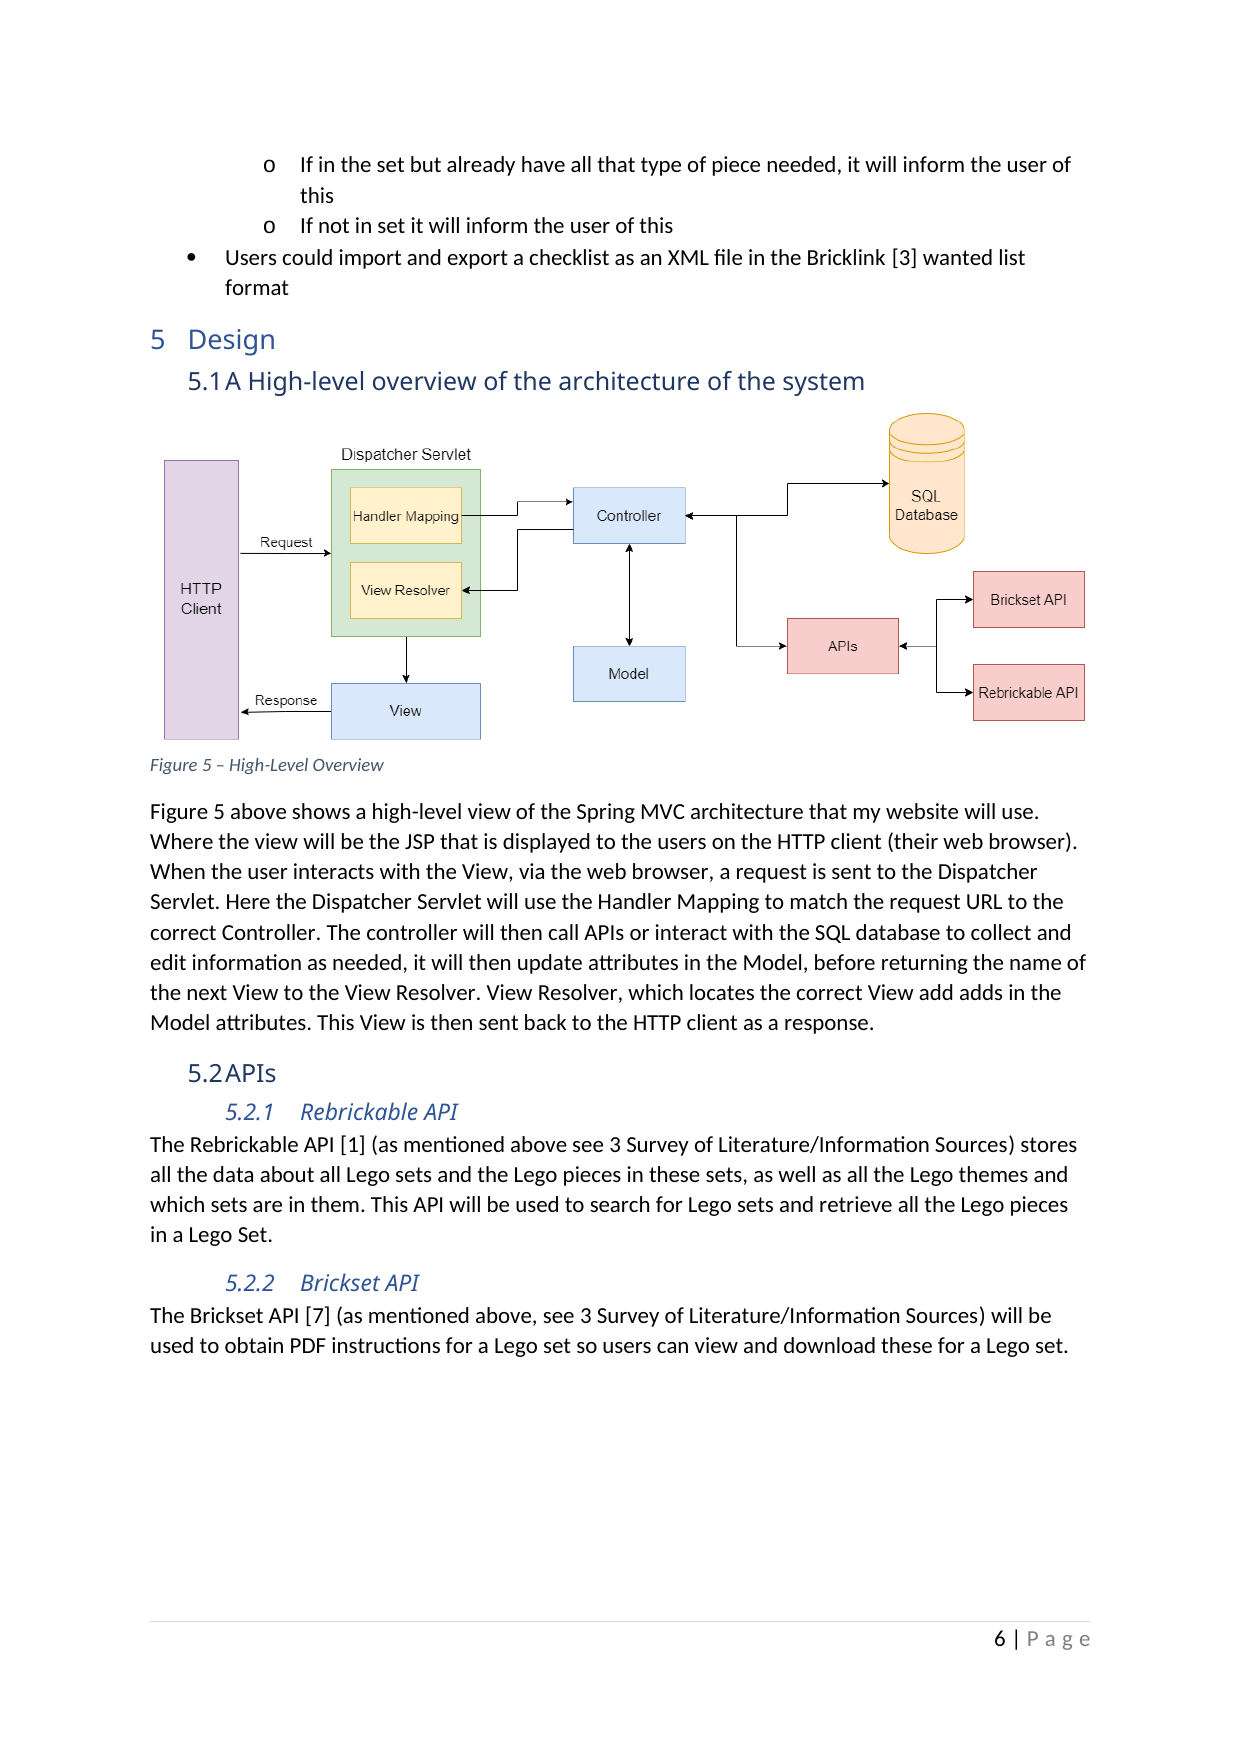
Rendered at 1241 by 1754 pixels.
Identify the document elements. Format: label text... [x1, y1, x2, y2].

text The Rebrickable API [1] (as mentioned above see 3 Survey of Literature/Information Sources) stores all the data about all Lego sets and the Lego pieces in these sets, as well as all the Lego themes and which sets are in them. This API will be used to search for Lego sets and retrieve all the Lego pieces in a Lego Set. [150, 1130, 1090, 1248]
text Figure 5 above shows a high-level view of the Spring MVC architecture that my website will use. Where the view will be the JSP that is displayed to the users on the HTTP client (their web browser). When the user interacts with the View, via the web browser, a request is sent to the Dispatcher Servlet. Here the Dispatcher Servlet will use the Handler Mapping to match the request URL to the correct Controller. The controller will then call APIs or interact with the SQL database to collect and edit information as needed, it will then update attributes in the Model, before returning the name of the next View to the View Resolver. View Resolver, which locates the correct View add adds in the Model attributes. This View is then sent back to the HTTP client as a response. [150, 797, 1090, 1036]
list Users could import and export a checklist as an XML file in the Bricklink [3] wanted list format [187, 243, 1090, 301]
subtitle A High-level overview of the architecture of the system [187, 364, 1090, 398]
subtitle Brickset API [225, 1267, 1090, 1299]
subtitle Design [150, 320, 1090, 357]
subtitle Rebrickable API [225, 1096, 1090, 1127]
text The Brickset API [7] (as mentioned above, see 3 Survey of Literature/Information Sources) will be used to obtain PDF instructions for a Lego set so users can view and download these for a Lego set. [150, 1301, 1090, 1359]
list If not in set it will inform the user of this [262, 212, 1090, 241]
subtitle APIs [187, 1055, 1090, 1089]
list If in the set but already have all that type of piece needed, it will inform the user of this [262, 150, 1090, 209]
picture [150, 400, 1092, 751]
